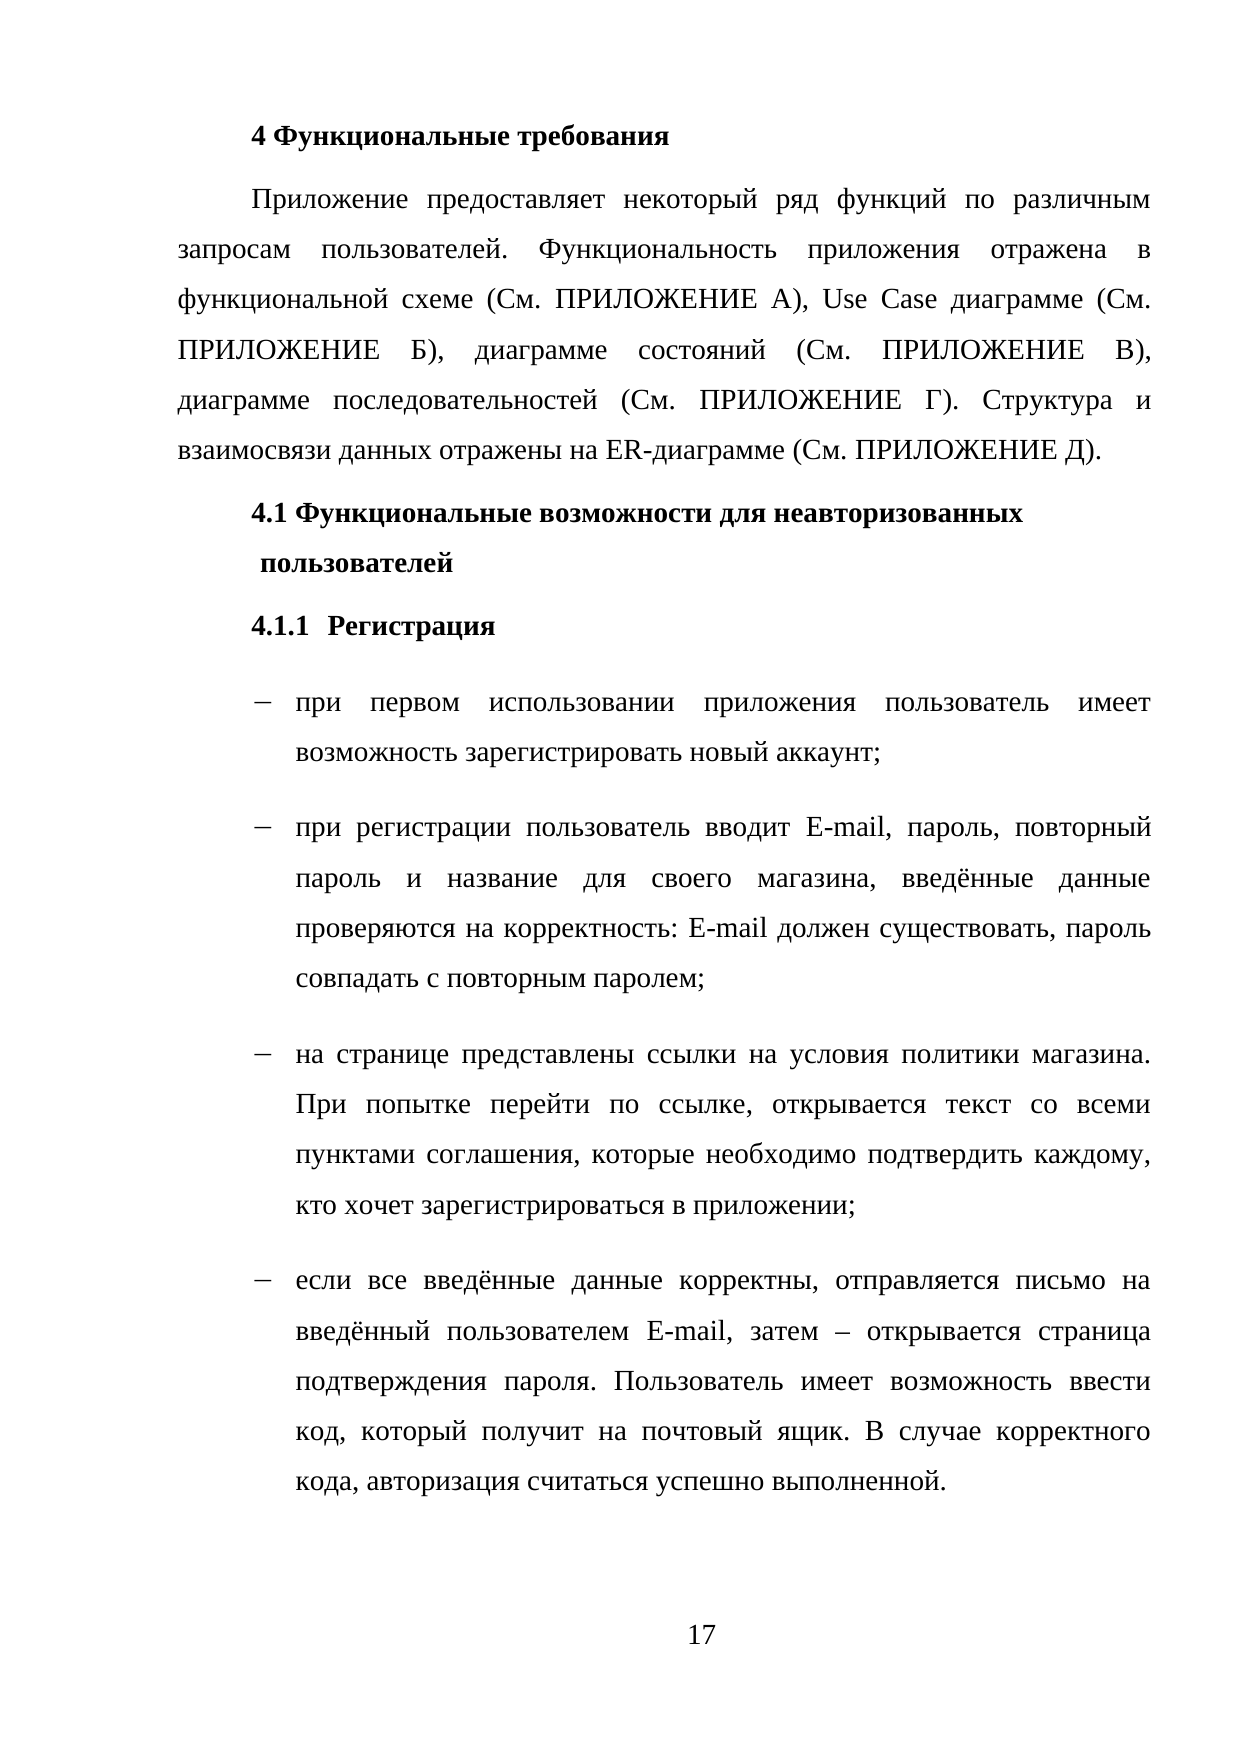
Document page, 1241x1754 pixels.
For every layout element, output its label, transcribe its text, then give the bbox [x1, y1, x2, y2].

text при регистрации пользователь вводит E-mail, пароль, повторный пароль и название для своего магазина, введённые данные проверяются на корректность: E-mail должен существовать, пароль совпадать с повторным паролем; [251, 809, 1152, 994]
text если все введённые данные корректны, отправляется письмо на введённый пользователем E-mail, затем – открывается страница подтверждения пароля. Пользователь имеет возможность ввести код, который получит на почтовый ящик. В случае корректного кода, авторизация считаться успешно выполненной. [251, 1262, 1152, 1497]
text при первом использовании приложения пользователь имеет возможность зарегистрировать новый аккаунт; [251, 684, 1152, 768]
text Приложение предоставляет некоторый ряд функций по различным запросам пользователей. Функциональность приложения отражена в функциональной схеме (См. ПРИЛОЖЕНИЕ А), Use Case диаграмме (См. ПРИЛОЖЕНИЕ Б), диаграмме состояний (См. ПРИЛОЖЕНИЕ В), диаграмме последовательностей (См. ПРИЛОЖЕНИЕ Г). Структура и взаимосвязи данных отражены на ER-диаграмме (См. ПРИЛОЖЕНИЕ Д). [177, 181, 1152, 466]
text на странице представлены ссылки на условия политики магазина. При попытке перейти по ссылке, открывается текст со всеми пунктами соглашения, которые необходимо подтвердить каждому, кто хочет зарегистрироваться в приложении; [251, 1036, 1152, 1220]
list Функциональные требования [251, 118, 1152, 152]
list Регистрация [251, 608, 1152, 642]
list Функциональные возможности для неавторизованных пользователей [251, 495, 1152, 579]
